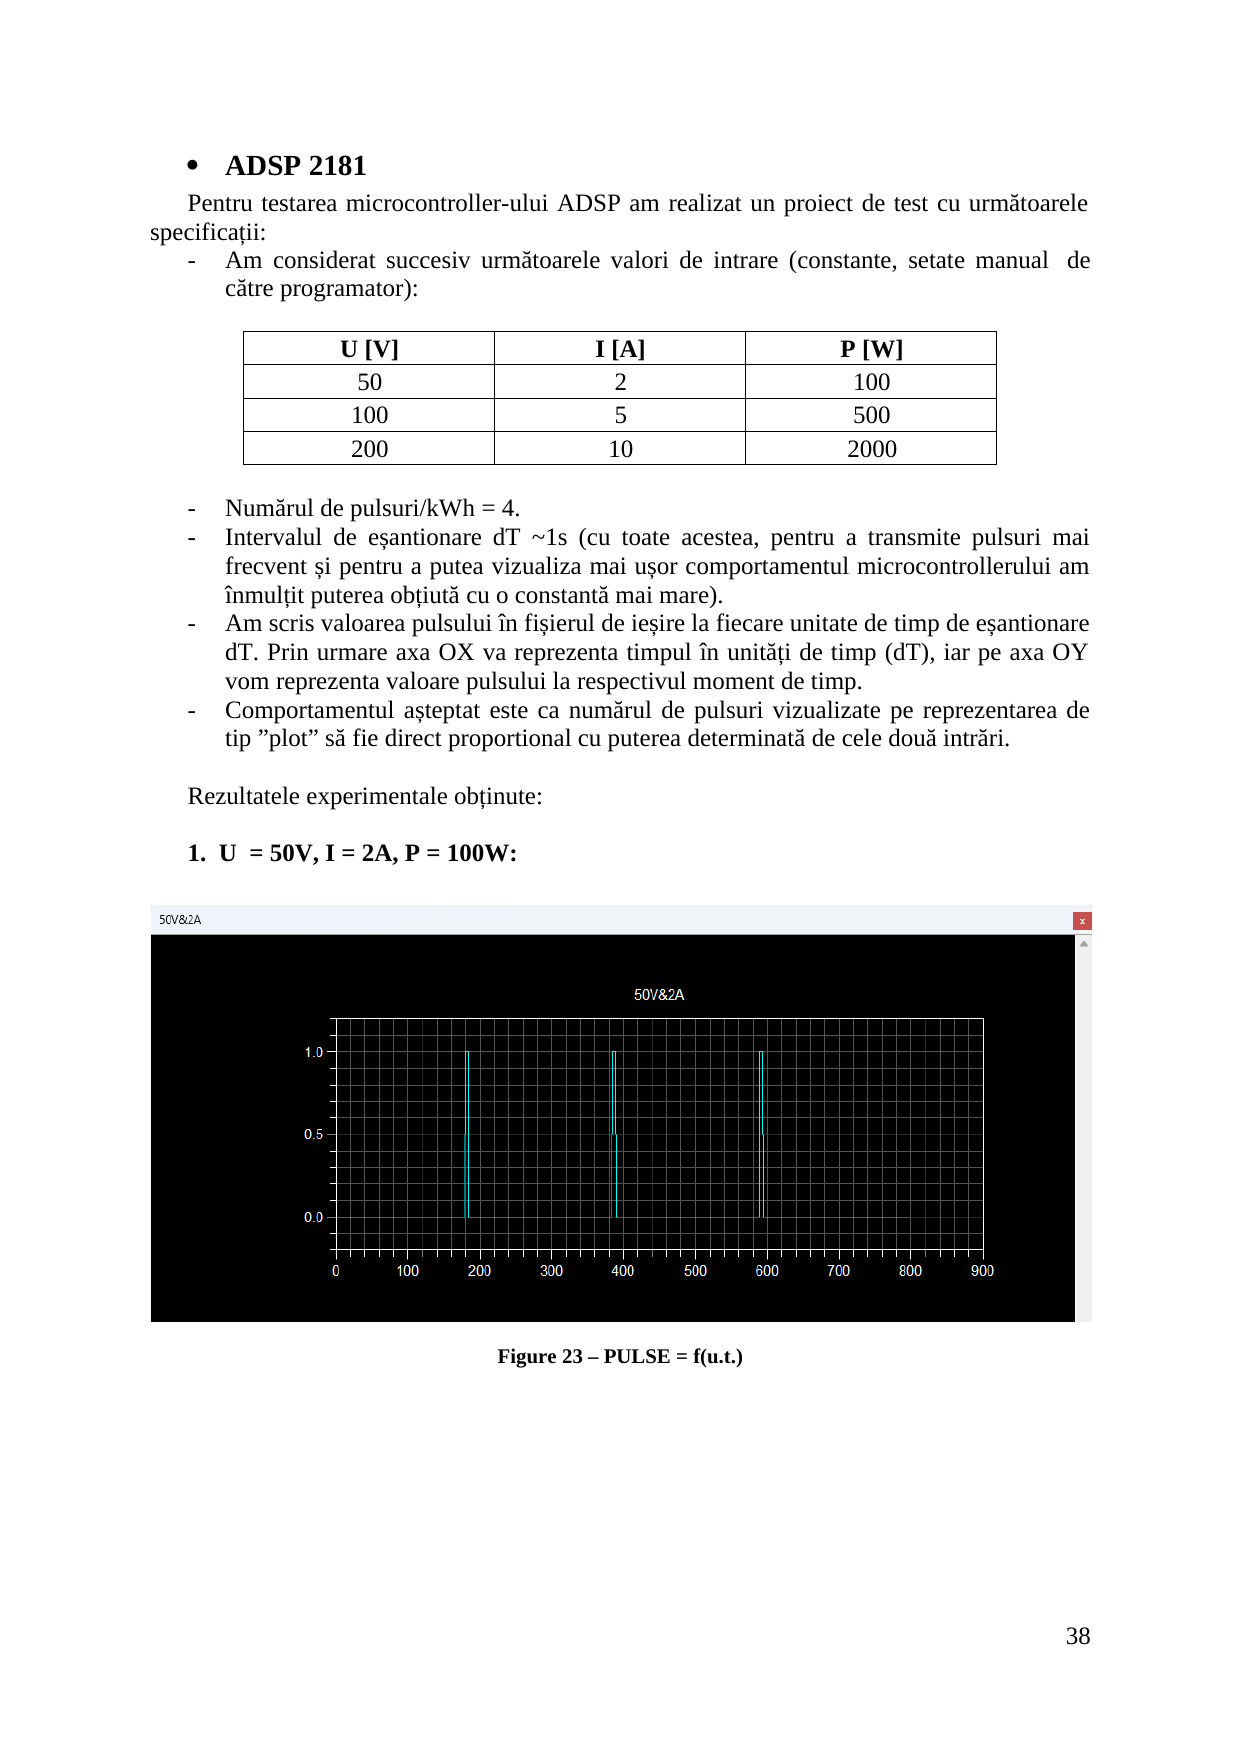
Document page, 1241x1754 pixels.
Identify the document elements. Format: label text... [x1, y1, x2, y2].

subtitle ADSP 2181 [187, 148, 1182, 182]
table_header P [W] [746, 332, 996, 364]
text Rezultatele experimentale obținute: [187, 781, 1182, 810]
table_cell 10 [495, 432, 745, 464]
table_cell 2000 [746, 432, 996, 464]
list Am scris valoarea pulsului în fișierul de ieșire la fiecare unitate de timp de eșantionare dT. Prin urmare axa OX va reprezenta timpul în unități de timp (dT), iar pe axa OY vom reprezenta valoare pulsului la respectivul moment de timp. [187, 608, 1091, 695]
text Pentru testarea microcontroller-ului ADSP am realizat un proiect de test cu următoarele specificații: [150, 188, 1182, 245]
table_cell 100 [746, 365, 996, 397]
list Numărul de pulsuri/kWh = 4. [187, 493, 1182, 522]
list Intervalul de eșantionare dT ~1s (cu toate acestea, pentru a transmite pulsuri mai frecvent și pentru a putea vizualiza mai ușor comportamentul microcontrollerului am înmulțit puterea obțiută cu o constantă mai mare). [187, 522, 1091, 608]
table_cell 100 [244, 399, 494, 431]
picture [150, 905, 1093, 1322]
table_cell 50 [244, 365, 494, 397]
table_cell 2 [495, 365, 745, 397]
table_cell 200 [244, 432, 494, 464]
list Am considerat succesiv următoarele valori de intrare (constante, setate manual de către programator): [187, 246, 1091, 302]
text Figure 23 – PULSE = f(u.t.) [173, 1322, 1067, 1368]
table_header U [V] [244, 332, 494, 364]
subtitle 1. U = 50V, I = 2A, P = 100W: [187, 838, 1182, 867]
table_cell 500 [746, 399, 996, 431]
table_header I [A] [495, 332, 745, 364]
table_cell 5 [495, 399, 745, 431]
list Comportamentul așteptat este ca numărul de pulsuri vizualizate pe reprezentarea de tip ”plot” să fie direct proportional cu puterea determinată de cele două intrări. [187, 695, 1091, 752]
